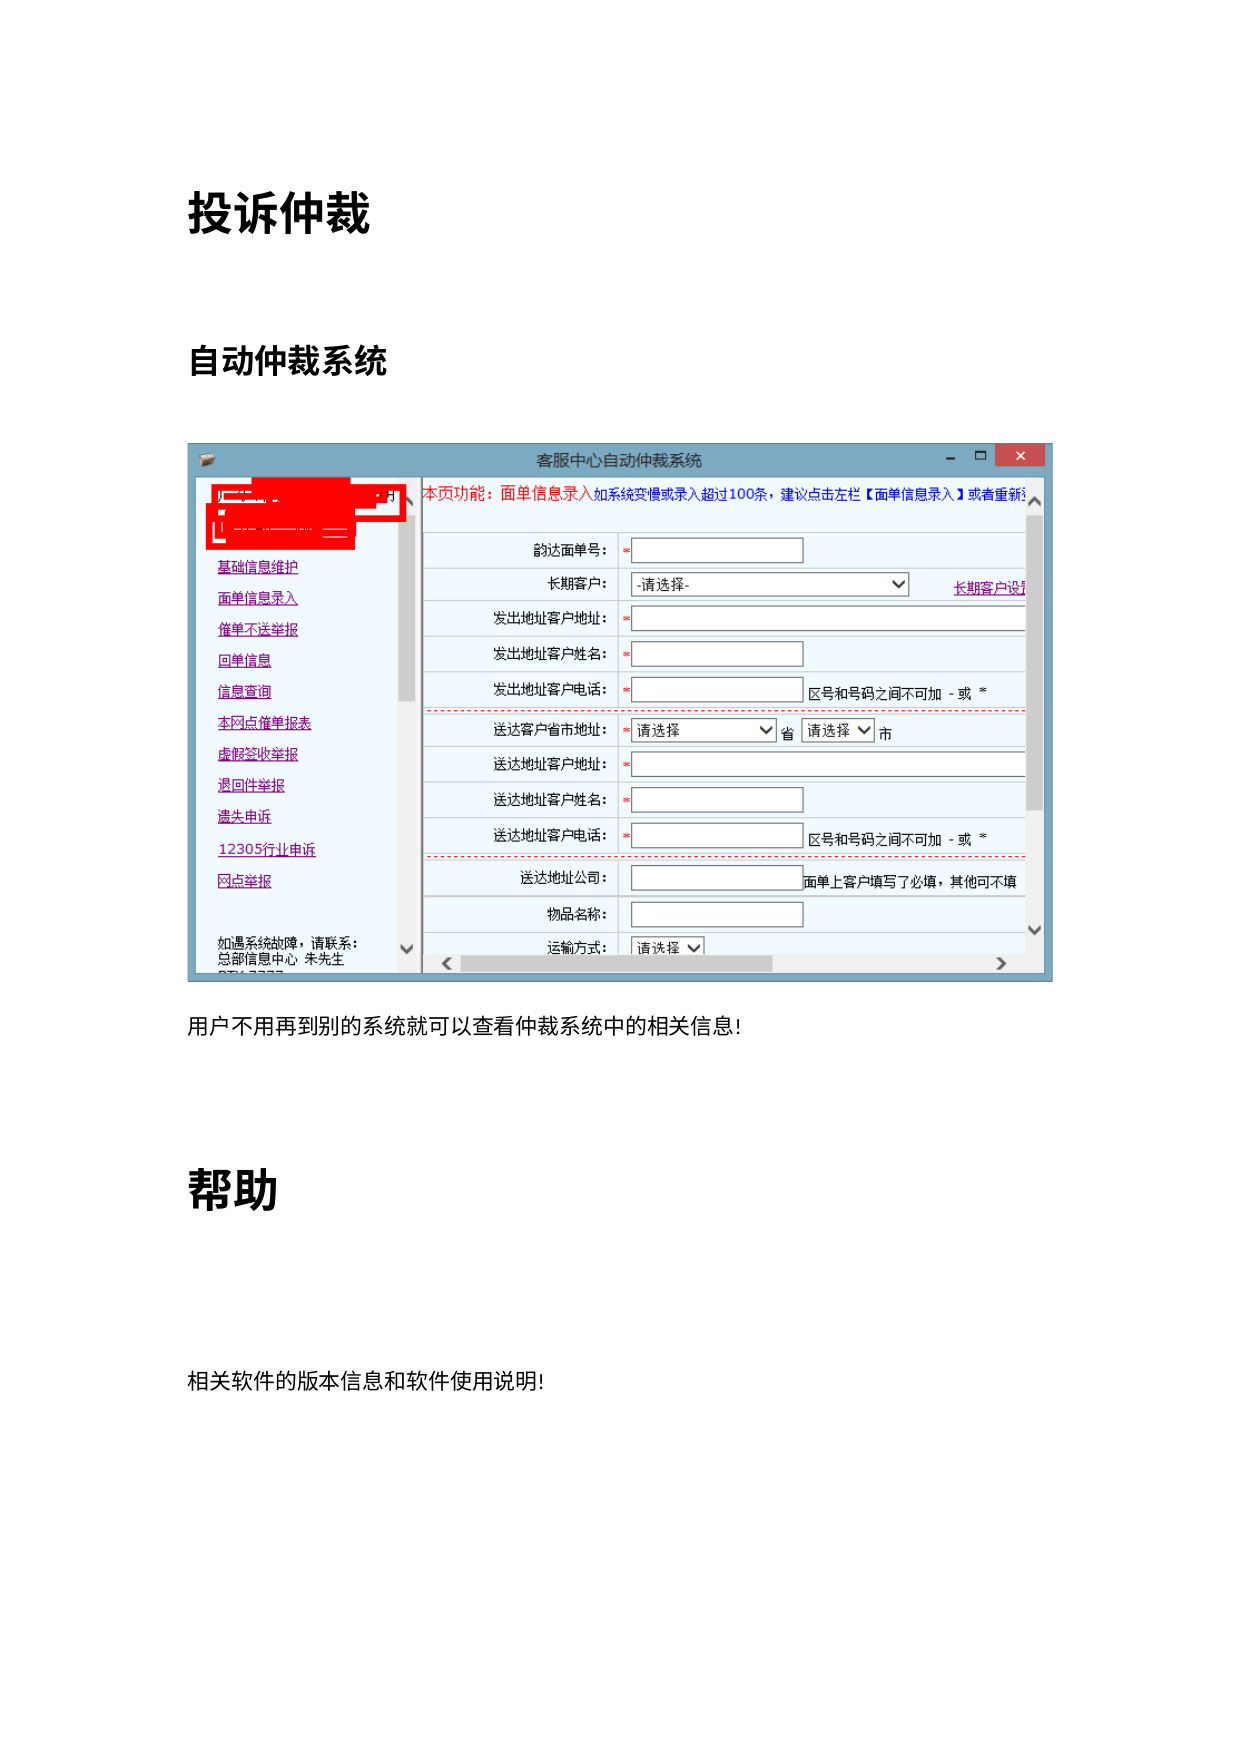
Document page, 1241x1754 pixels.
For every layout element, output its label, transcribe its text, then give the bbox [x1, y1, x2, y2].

subtitle 自动仲裁系统 [187, 327, 1053, 392]
picture [187, 443, 1053, 982]
subtitle 投诉仲裁 [187, 162, 1053, 259]
text 相关软件的版本信息和软件使用说明! [187, 1364, 1053, 1396]
text 用户不用再到别的系统就可以查看仲裁系统中的相关信息! [187, 1009, 1053, 1041]
subtitle 帮助 [187, 1138, 1053, 1236]
